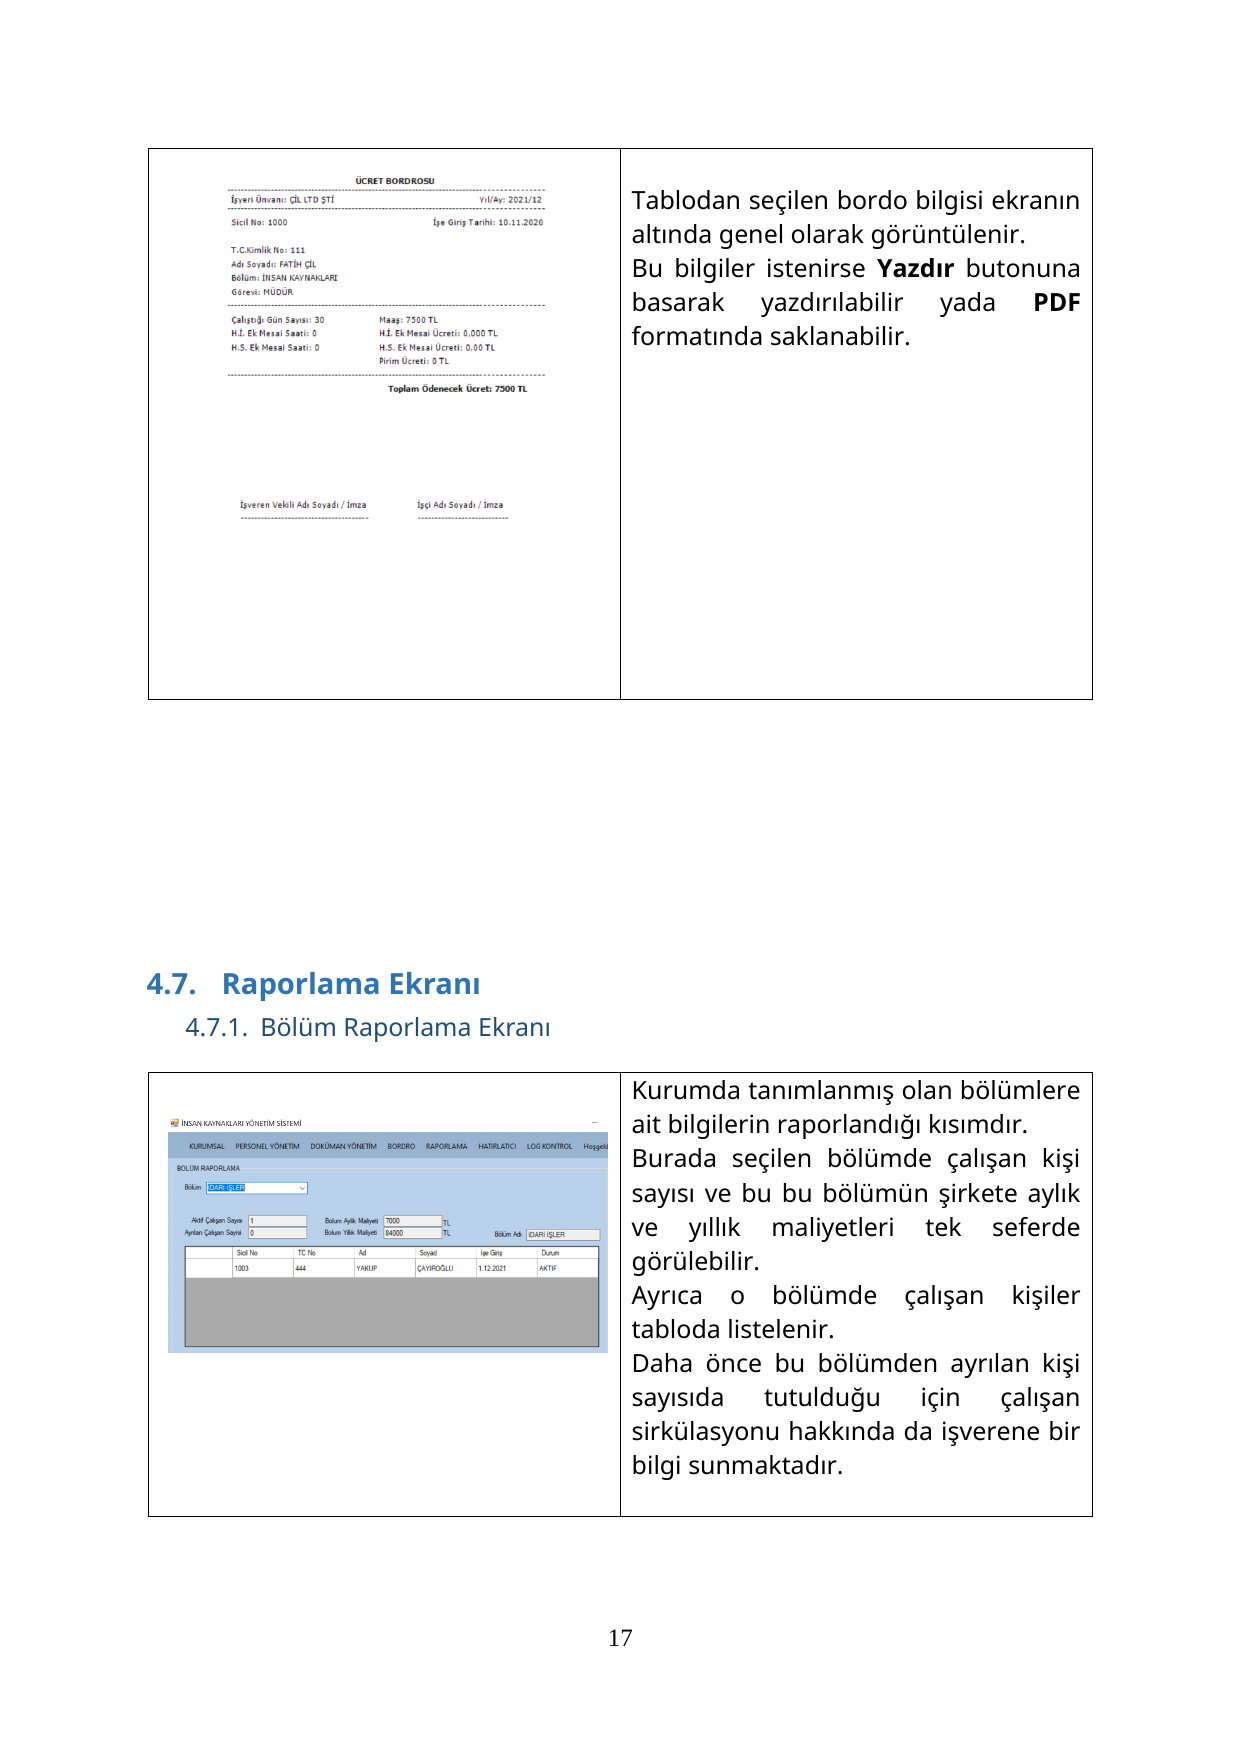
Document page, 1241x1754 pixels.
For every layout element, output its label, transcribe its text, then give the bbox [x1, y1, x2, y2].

subtitle Bölüm Raporlama Ekranı [185, 1009, 1093, 1043]
table_header [149, 1073, 620, 1516]
picture [168, 1116, 608, 1353]
subtitle Raporlama Ekranı [146, 963, 1093, 1003]
picture [195, 154, 572, 692]
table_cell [621, 149, 1092, 699]
table_cell [149, 149, 620, 699]
table_header Kurumda tanımlanmış olan bölümlere ait bilgilerin raporlandığı kısımdır. Burada seçilen bölümde çalışan kişi sayısı ve bu bu bölümün şirkete aylık ve yıllık maliyetleri tek seferde görülebilir. Ayrıca o bölümde çalışan kişiler tabloda listelenir. Daha önce bu bölümden ayrılan kişi sayısıda tutulduğu için çalışan sirkülasyonu hakkında da işverene bir bilgi sunmaktadır. [621, 1073, 1092, 1516]
